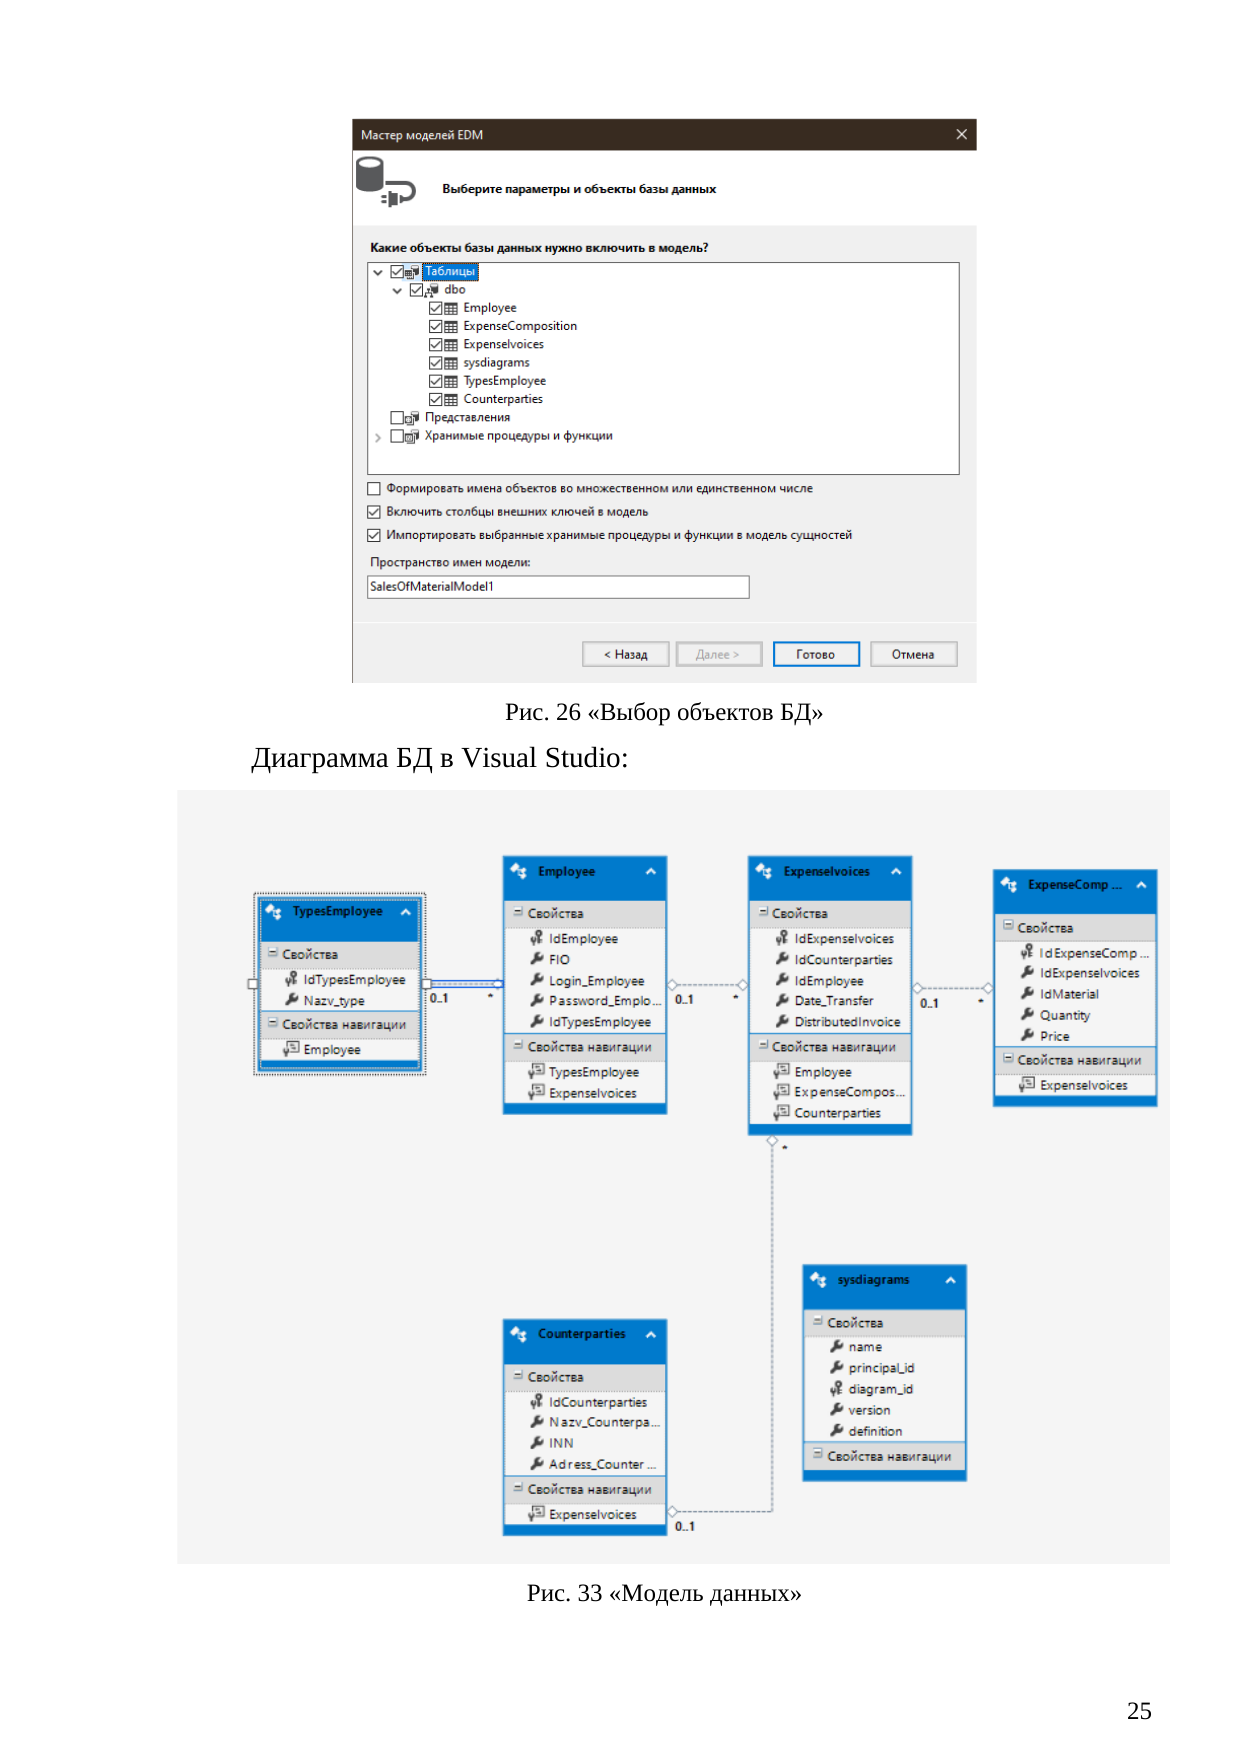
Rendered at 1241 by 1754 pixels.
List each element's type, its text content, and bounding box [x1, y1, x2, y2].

picture [177, 790, 1170, 1564]
text Рис. 26 «Выбор объектов БД» [177, 697, 1152, 726]
text Рис. 33 «Модель данных» [177, 1578, 1152, 1606]
text Диаграмма БД в Visual Studio: [177, 740, 1152, 774]
picture [352, 118, 977, 683]
